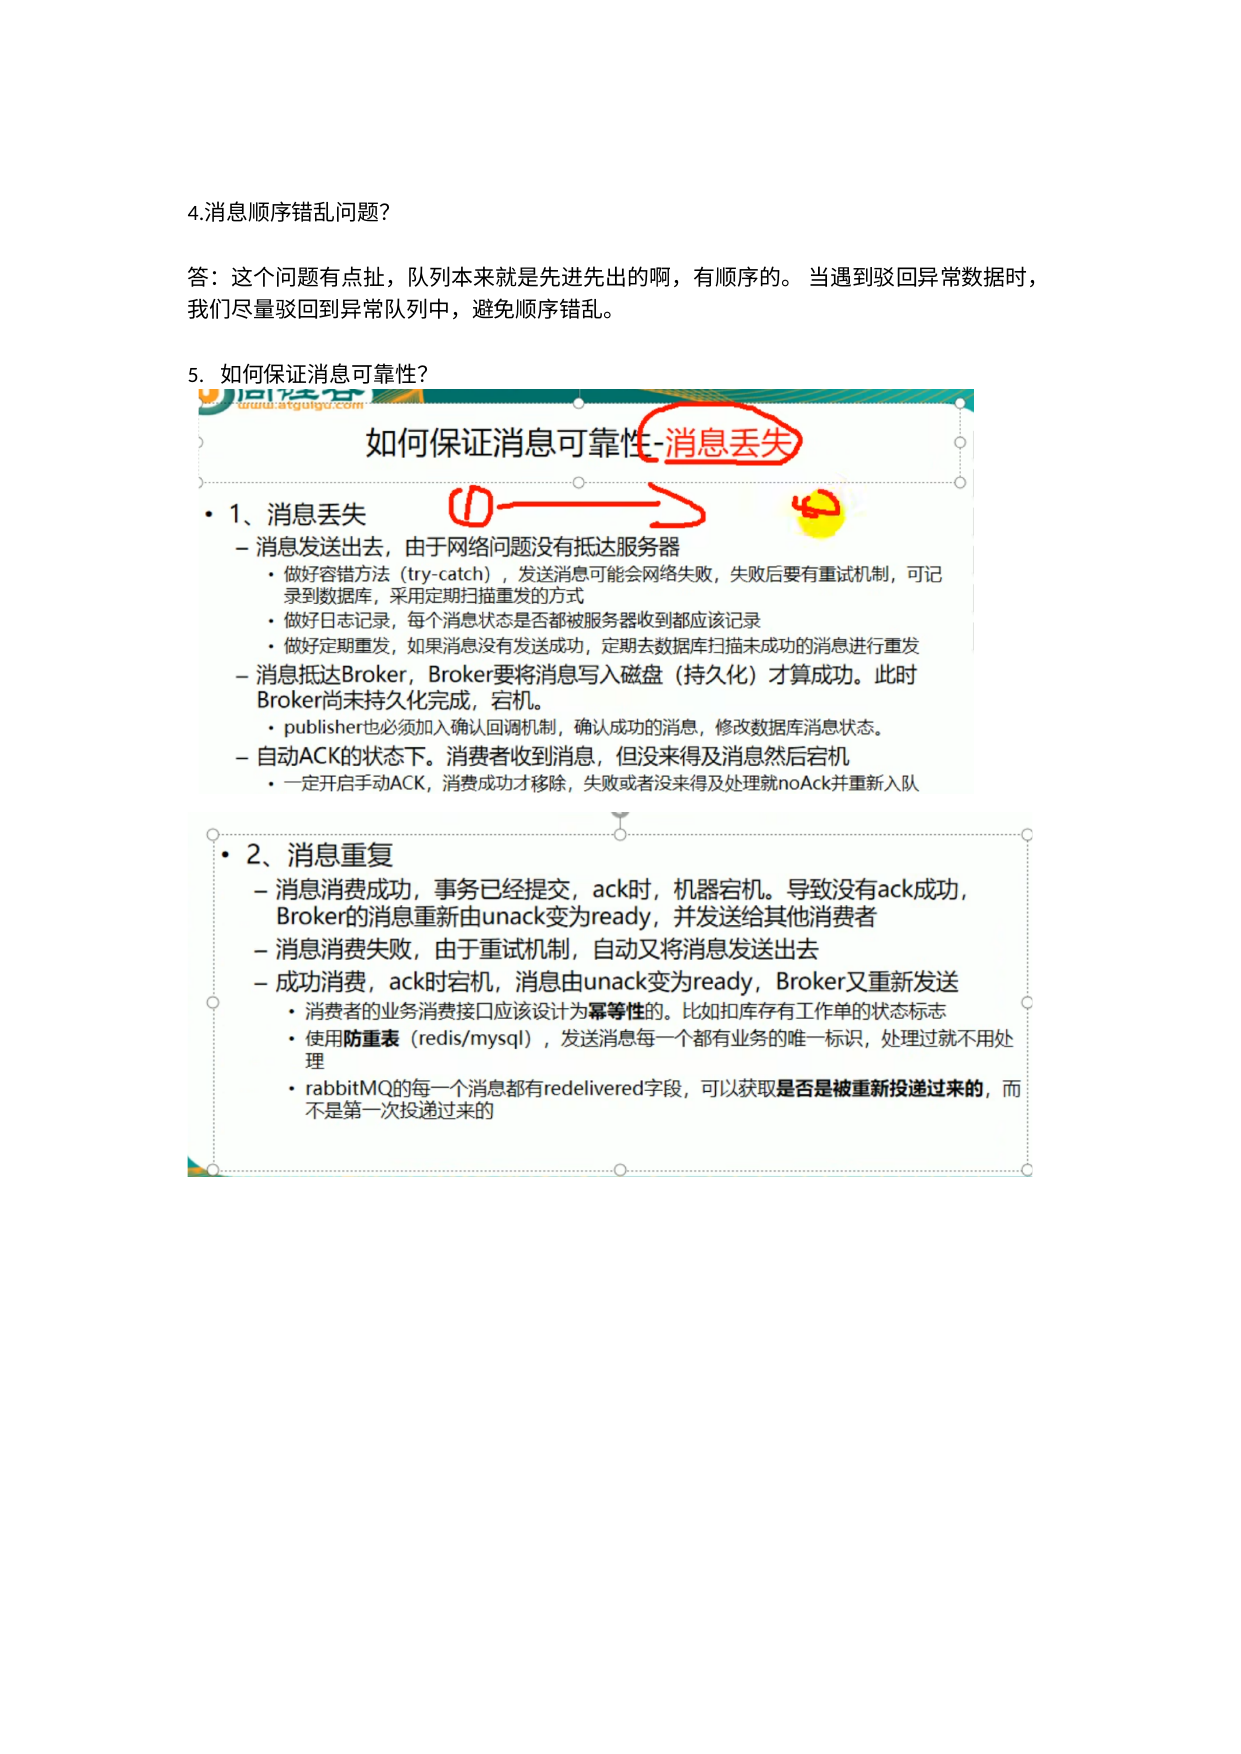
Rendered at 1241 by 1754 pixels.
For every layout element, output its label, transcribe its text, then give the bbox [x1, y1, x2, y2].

text 答：这个问题有点扯，队列本来就是先进先出的啊，有顺序的。 当遇到驳回异常数据时，我们尽量驳回到异常队列中，避免顺序错乱。 [187, 259, 1053, 324]
list 如何保证消息可靠性？ [187, 357, 1053, 389]
text 4.消息顺序错乱问题？ [187, 194, 1053, 227]
picture [187, 812, 1033, 1177]
picture [198, 389, 974, 794]
